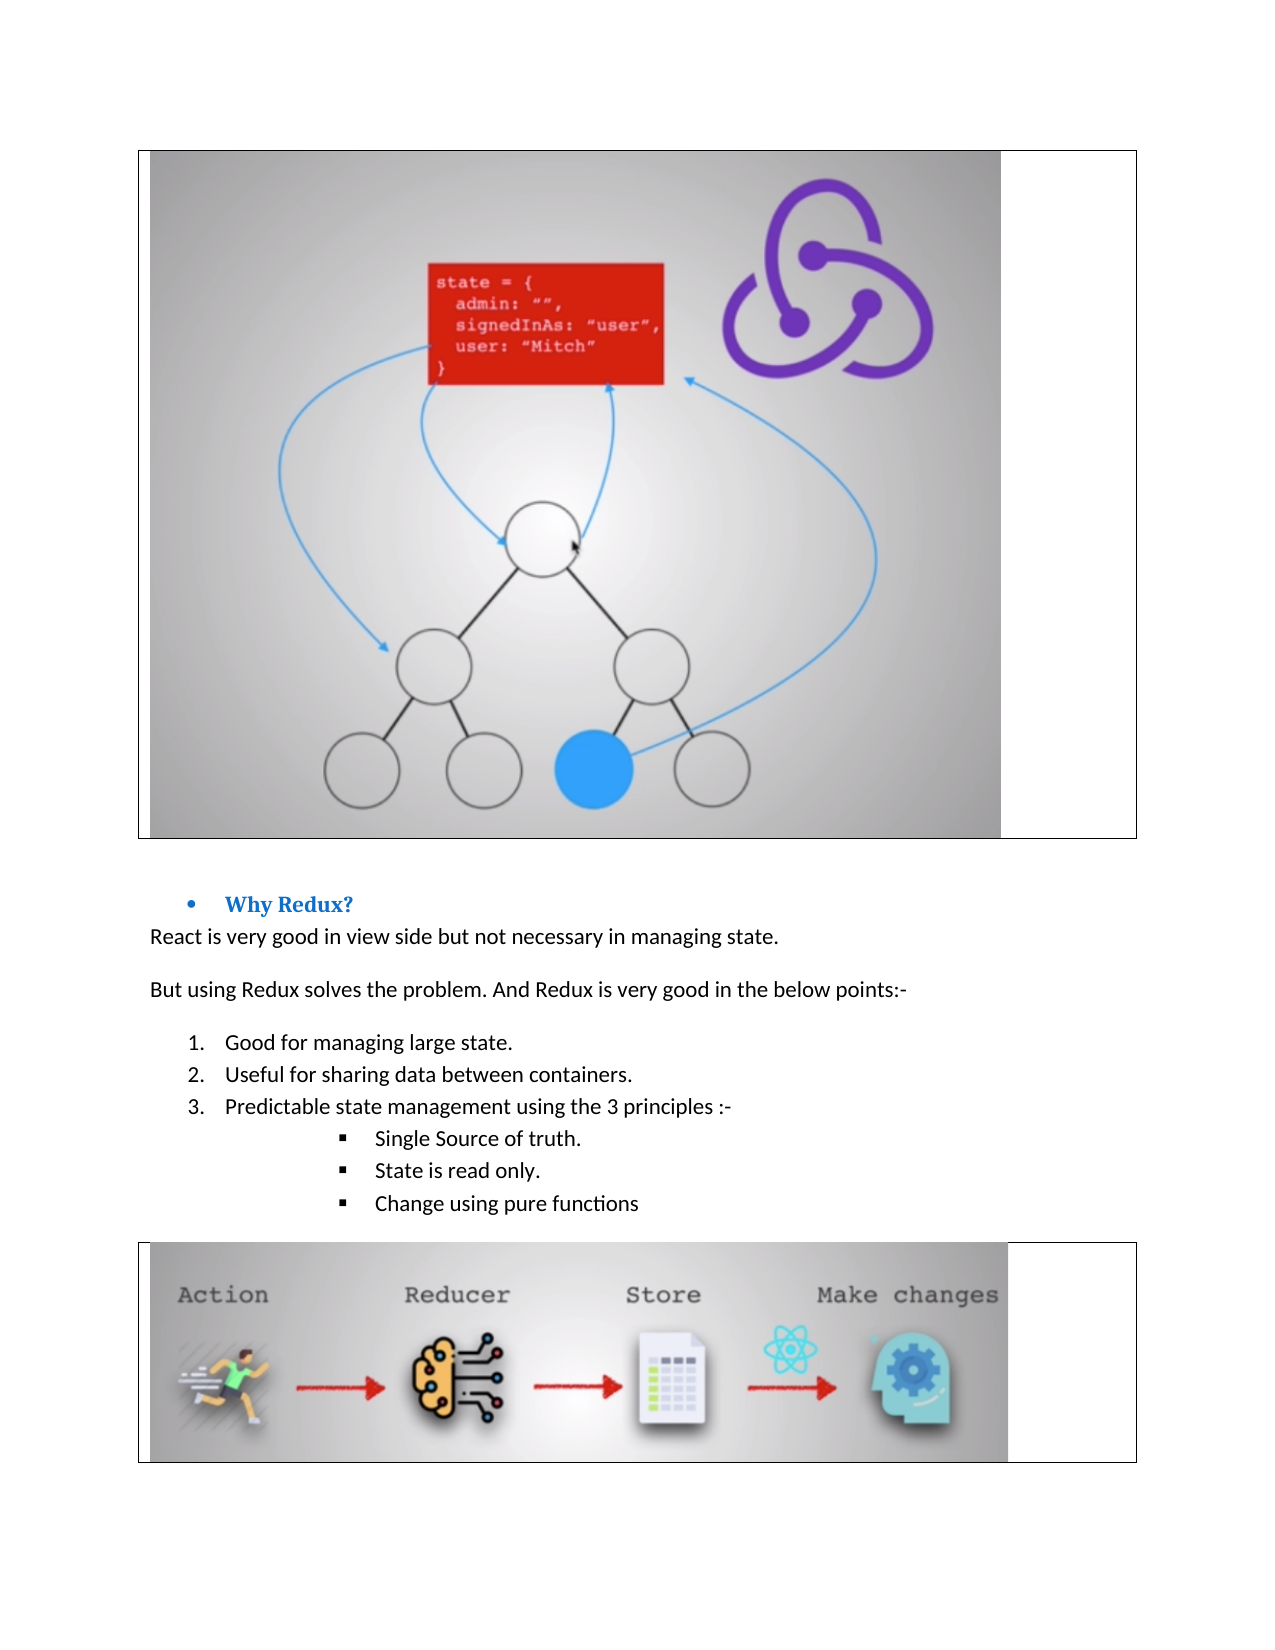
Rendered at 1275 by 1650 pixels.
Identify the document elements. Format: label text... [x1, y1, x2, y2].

table_header [139, 1243, 150, 1462]
text But using Redux solves the problem. And Redux is very good in the below points:- [150, 975, 1125, 1003]
list Useful for sharing data between containers. [187, 1060, 1125, 1088]
list Predictable state management using the 3 principles :- [187, 1092, 1125, 1120]
text React is very good in view side but not necessary in managing state. [150, 922, 1125, 950]
table_header [1009, 1243, 1136, 1462]
picture [150, 151, 1001, 838]
list Single Source of truth. [337, 1124, 1125, 1152]
list Good for managing large state. [187, 1028, 1125, 1056]
subtitle Why Redux? [187, 892, 1125, 918]
list Change using pure functions [337, 1189, 1125, 1217]
picture [150, 1242, 1009, 1462]
table_header [1001, 151, 1136, 837]
table_header [139, 151, 150, 837]
list State is read only. [337, 1157, 1125, 1184]
